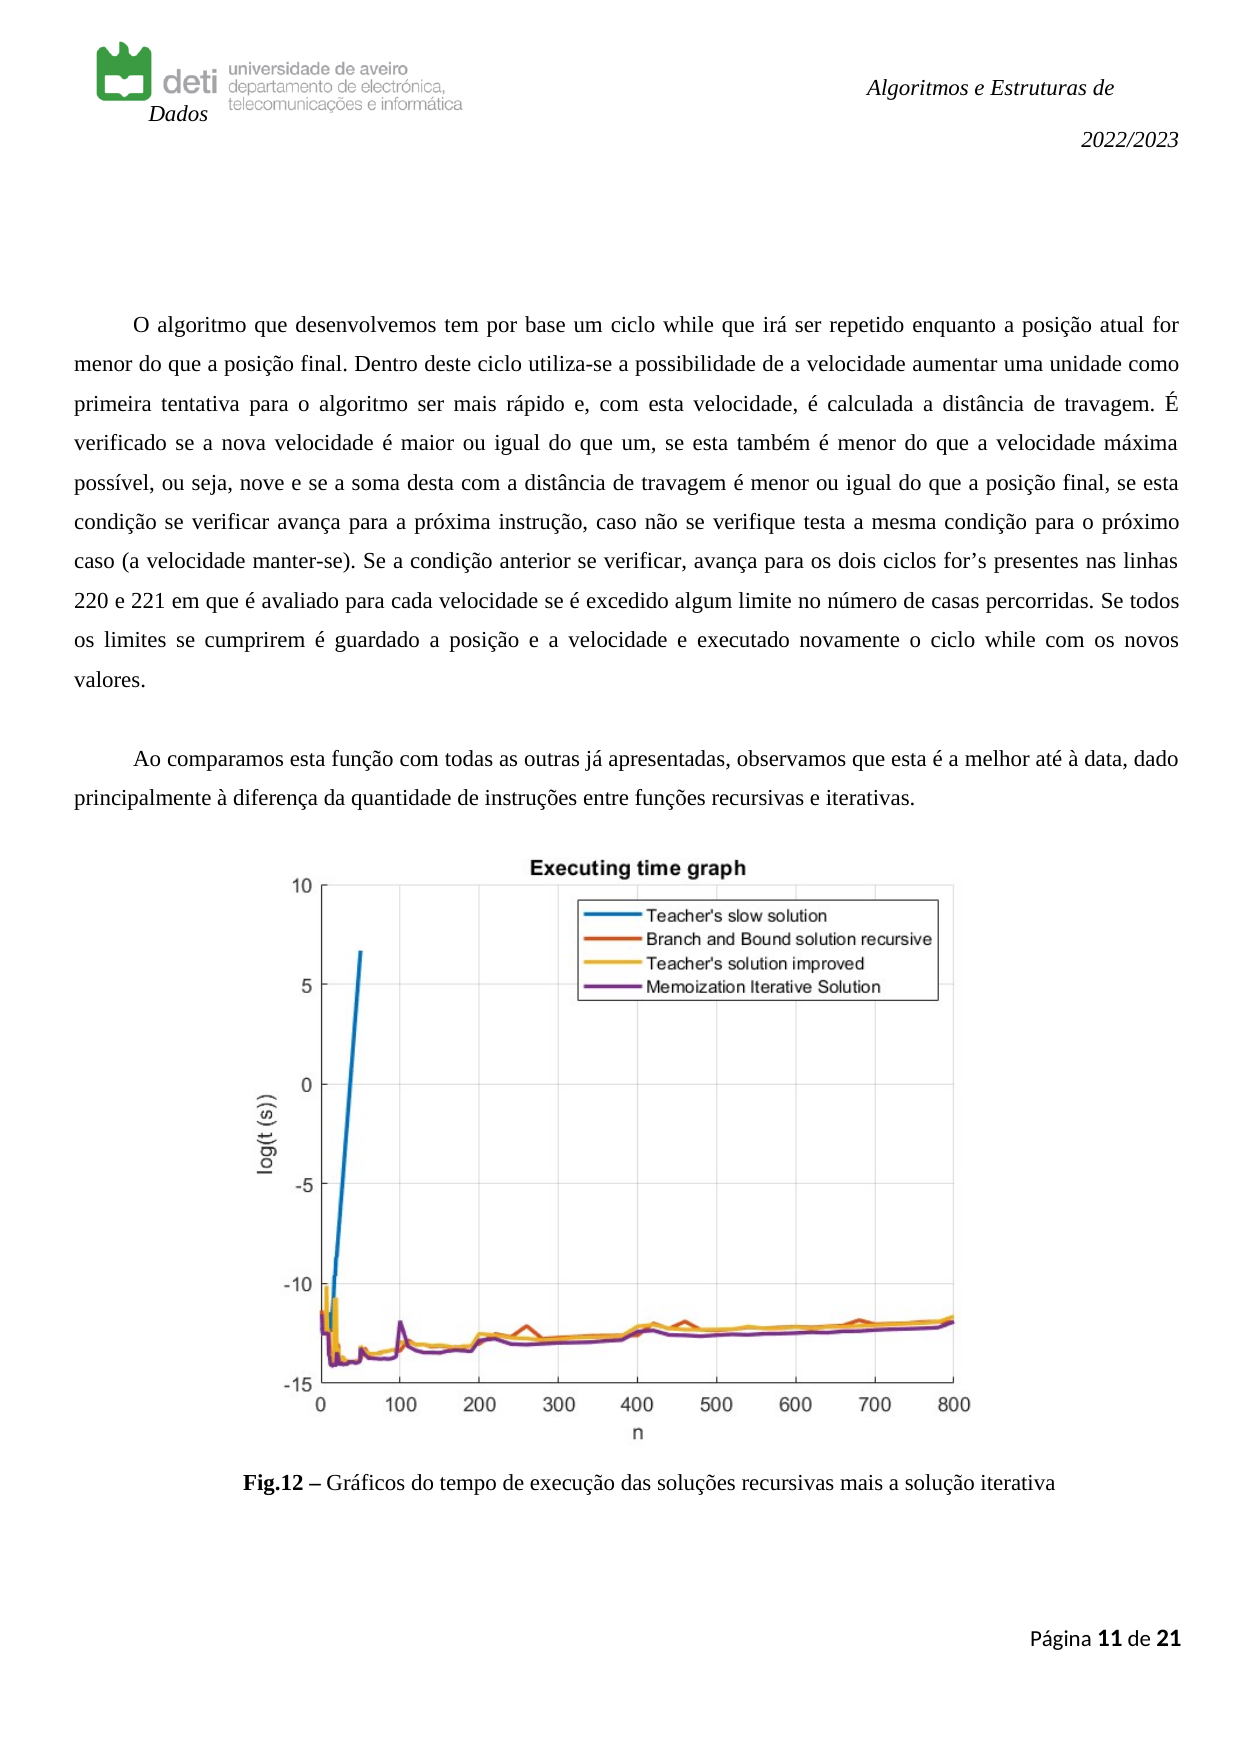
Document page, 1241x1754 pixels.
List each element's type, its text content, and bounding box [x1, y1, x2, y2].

text Ao comparamos esta função com todas as outras já apresentadas, observamos que esta é a melhor até à data, dado principalmente à diferença da quantidade de instruções entre funções recursivas e iterativas. [74, 745, 1181, 811]
picture [215, 839, 1030, 1451]
picture [94, 36, 465, 116]
text O algoritmo que desenvolvemos tem por base um ciclo while que irá ser repetido enquanto a posição atual for menor do que a posição final. Dentro deste ciclo utiliza-se a possibilidade de a velocidade aumentar uma unidade como primeira tentativa para o algoritmo ser mais rápido e, com esta velocidade, é calculada a distância de travagem. É verificado se a nova velocidade é maior ou igual do que um, se esta também é menor do que a velocidade máxima possível, ou seja, nove e se a soma desta com a distância de travagem é menor ou igual do que a posição final, se esta condição se verificar avança para a próxima instrução, caso não se verifique testa a mesma condição para o próximo caso (a velocidade manter-se). Se a condição anterior se verificar, avança para os dois ciclos for’s presentes nas linhas 220 e 221 em que é avaliado para cada velocidade se é excedido algum limite no número de casas percorridas. Se todos os limites se cumprirem é guardado a posição e a velocidade e executado novamente o ciclo while com os novos valores. [74, 311, 1181, 692]
picture [153, 107, 162, 116]
